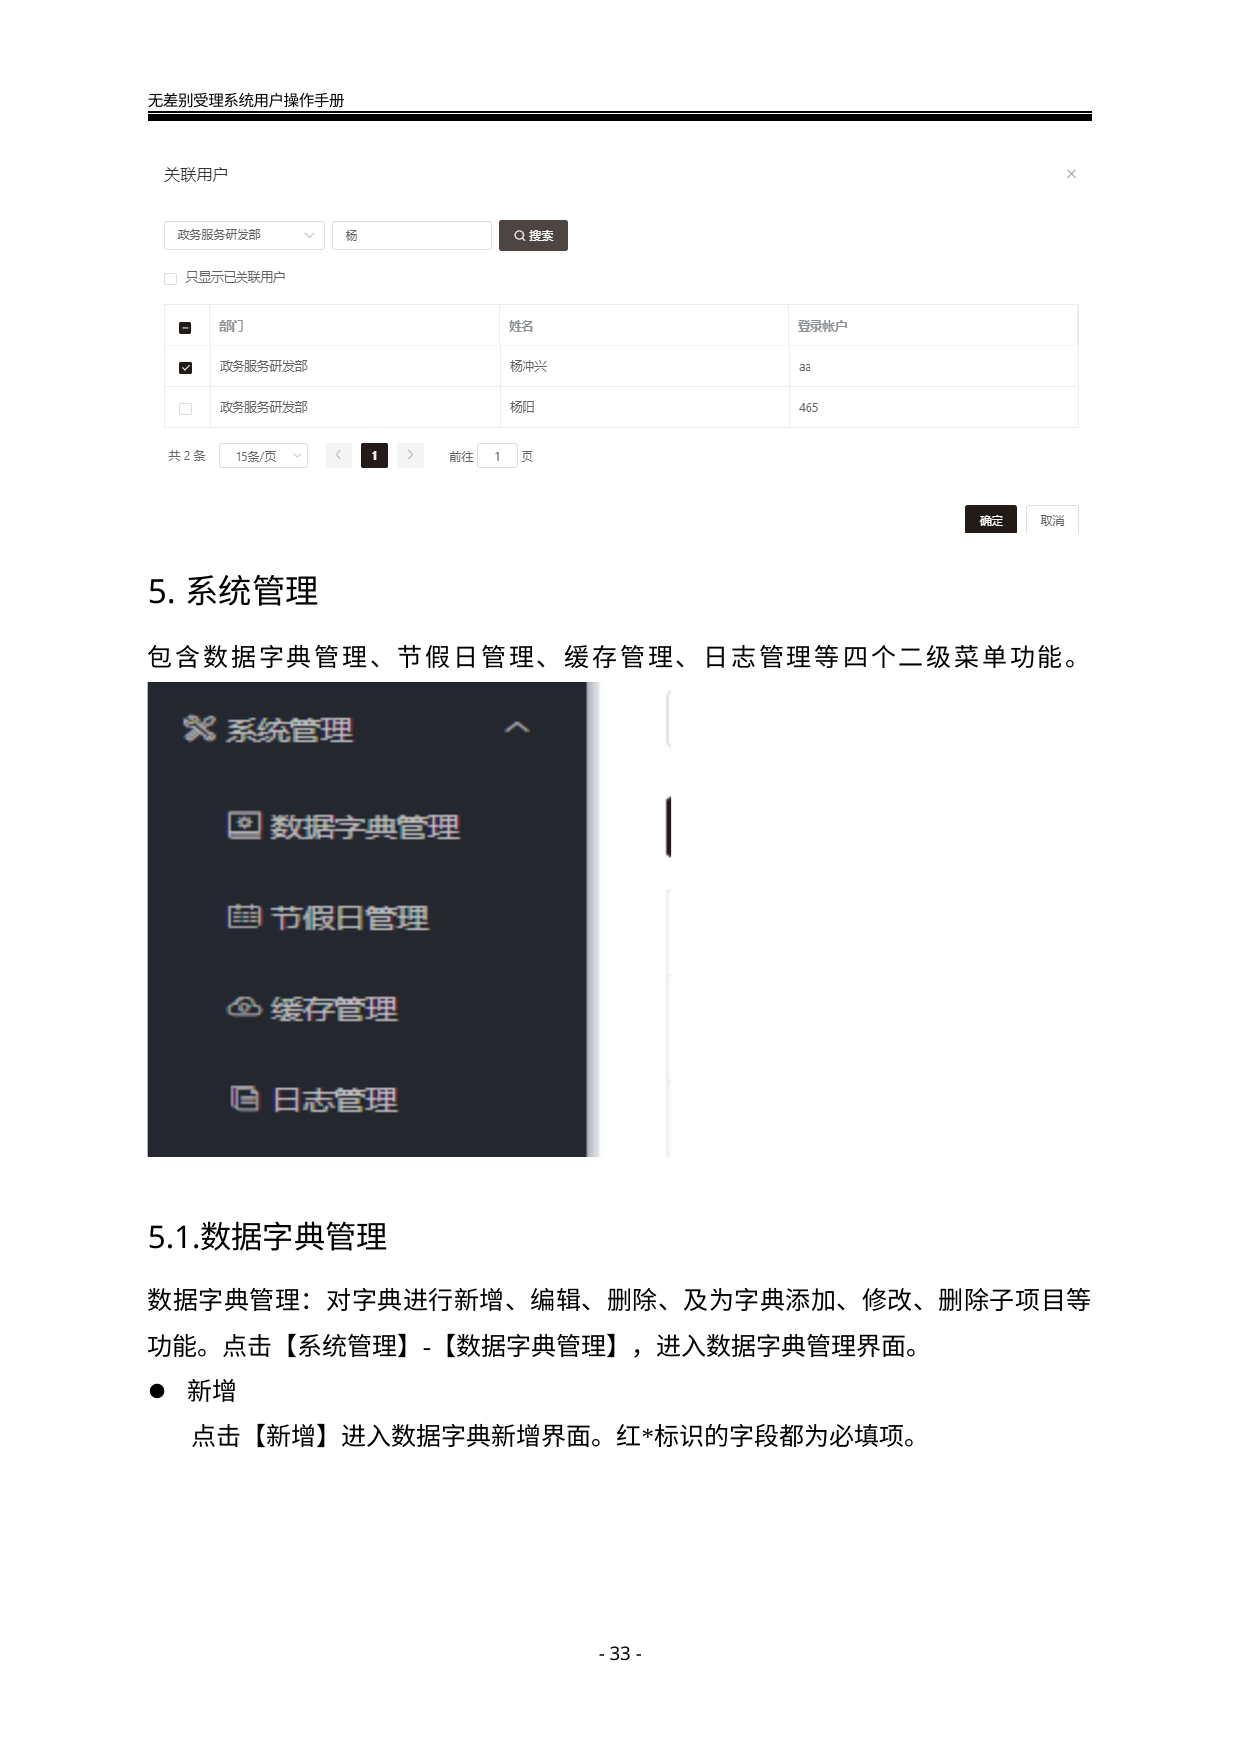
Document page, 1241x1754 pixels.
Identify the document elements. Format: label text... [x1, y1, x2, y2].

subtitle 5.1.数据字典管理 [148, 1213, 1092, 1258]
list 新增 [148, 1371, 1092, 1408]
picture [147, 682, 672, 1157]
text 数据字典管理：对字典进行新增、编辑、删除、及为字典添加、修改、删除子项目等功能。点击【系统管理】-【数据字典管理】，进入数据字典管理界面。 [148, 1281, 1092, 1362]
list 点击【新增】进入数据字典新增界面。红*标识的字段都为必填项。 [191, 1417, 1092, 1453]
picture [147, 159, 1093, 533]
subtitle 系统管理 [148, 565, 1092, 613]
